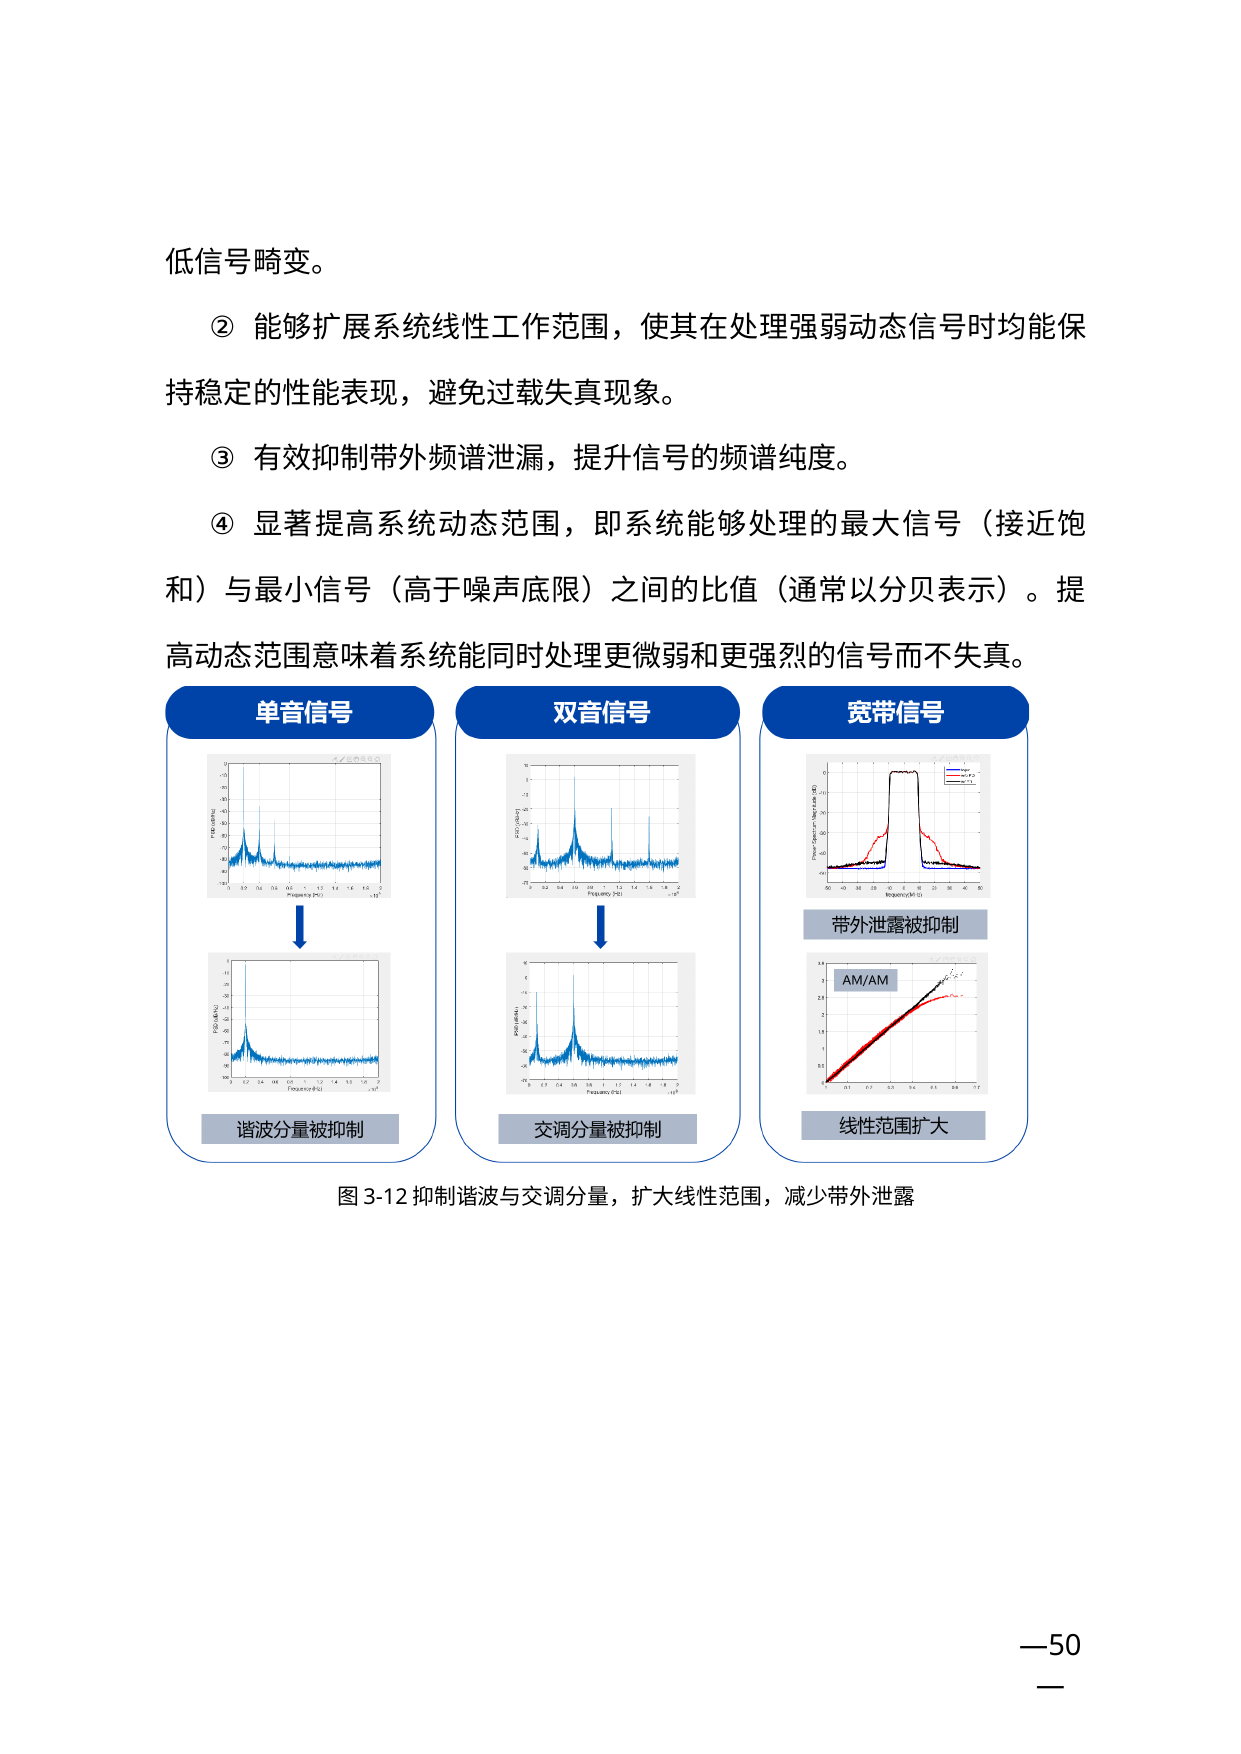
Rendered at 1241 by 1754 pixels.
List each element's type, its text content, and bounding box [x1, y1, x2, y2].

picture [165, 686, 1030, 1163]
text ③ 有效抑制带外频谱泄漏，提升信号的频谱纯度。 [165, 423, 1087, 489]
text ④ 显著提高系统动态范围，即系统能够处理的最大信号（接近饱和）与最小信号（高于噪声底限）之间的比值（通常以分贝表示）。提高动态范围意味着系统能同时处理更微弱和更强烈的信号而不失真。 [165, 489, 1087, 686]
text 图3-12抑制谐波与交调分量，扩大线性范围，减少带外泄露 [165, 1178, 1087, 1211]
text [165, 227, 1087, 292]
text ② 能够扩展系统线性工作范围，使其在处理强弱动态信号时均能保持稳定的性能表现，避免过载失真现象。 [165, 292, 1087, 423]
